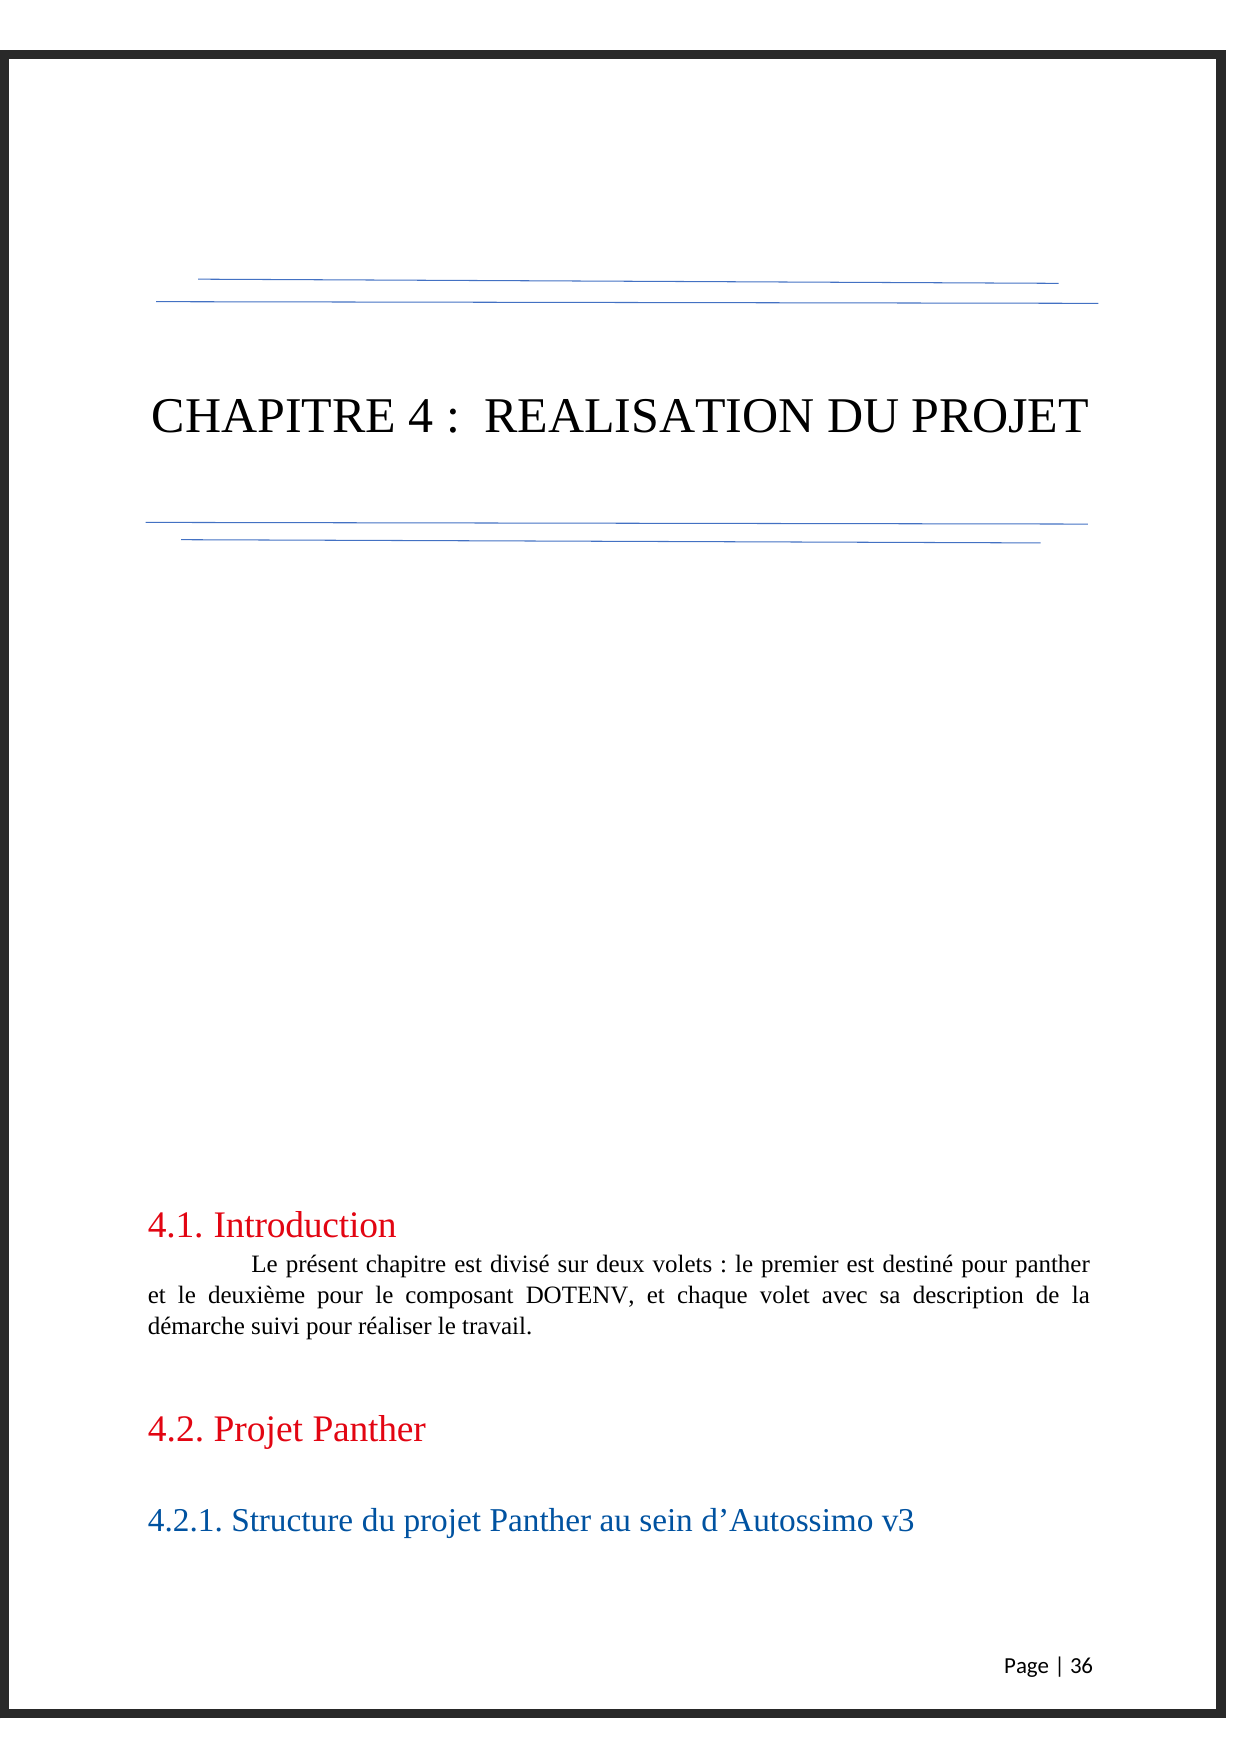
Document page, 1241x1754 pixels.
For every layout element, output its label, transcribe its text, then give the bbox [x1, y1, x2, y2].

subtitle Introduction [148, 1202, 1216, 1246]
subtitle CHAPITRE 4 : REALISATION DU PROJET [15, 386, 1216, 444]
subtitle Projet Panther [148, 1407, 1216, 1450]
subtitle Structure du projet Panther au sein d’Autossimo v3 [148, 1500, 1216, 1538]
text Le présent chapitre est divisé sur deux volets : le premier est destiné pour panther et le deuxième pour le composant DOTENV, et chaque volet avec sa description de la démarche suivi pour réaliser le travail. [148, 1249, 1091, 1340]
